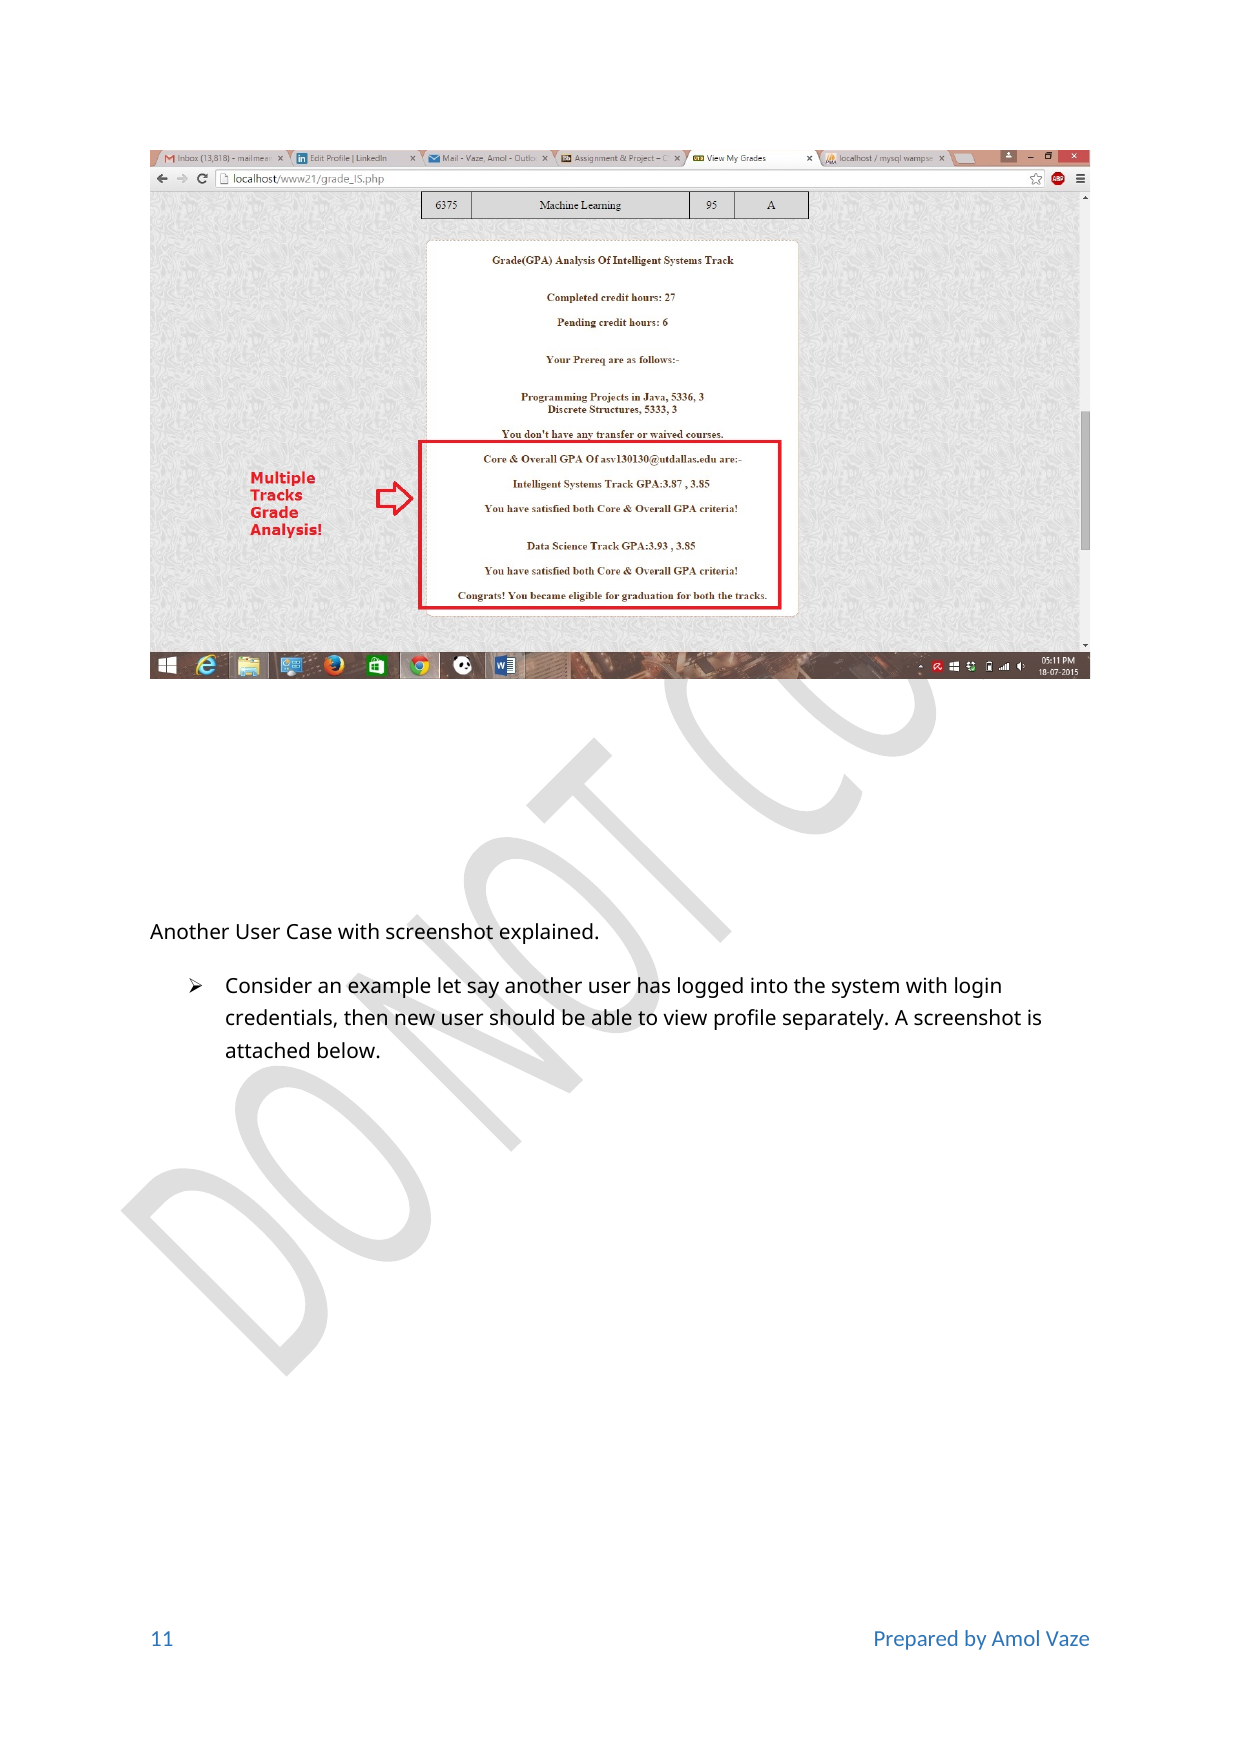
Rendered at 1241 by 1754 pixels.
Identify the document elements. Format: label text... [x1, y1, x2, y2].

text Another User Case with screenshot explained. [150, 917, 1090, 946]
picture [150, 150, 1091, 679]
list Consider an example let say another user has logged into the system with login credentials, then new user should be able to view profile separately. A screenshot is attached below. [187, 971, 1090, 1064]
